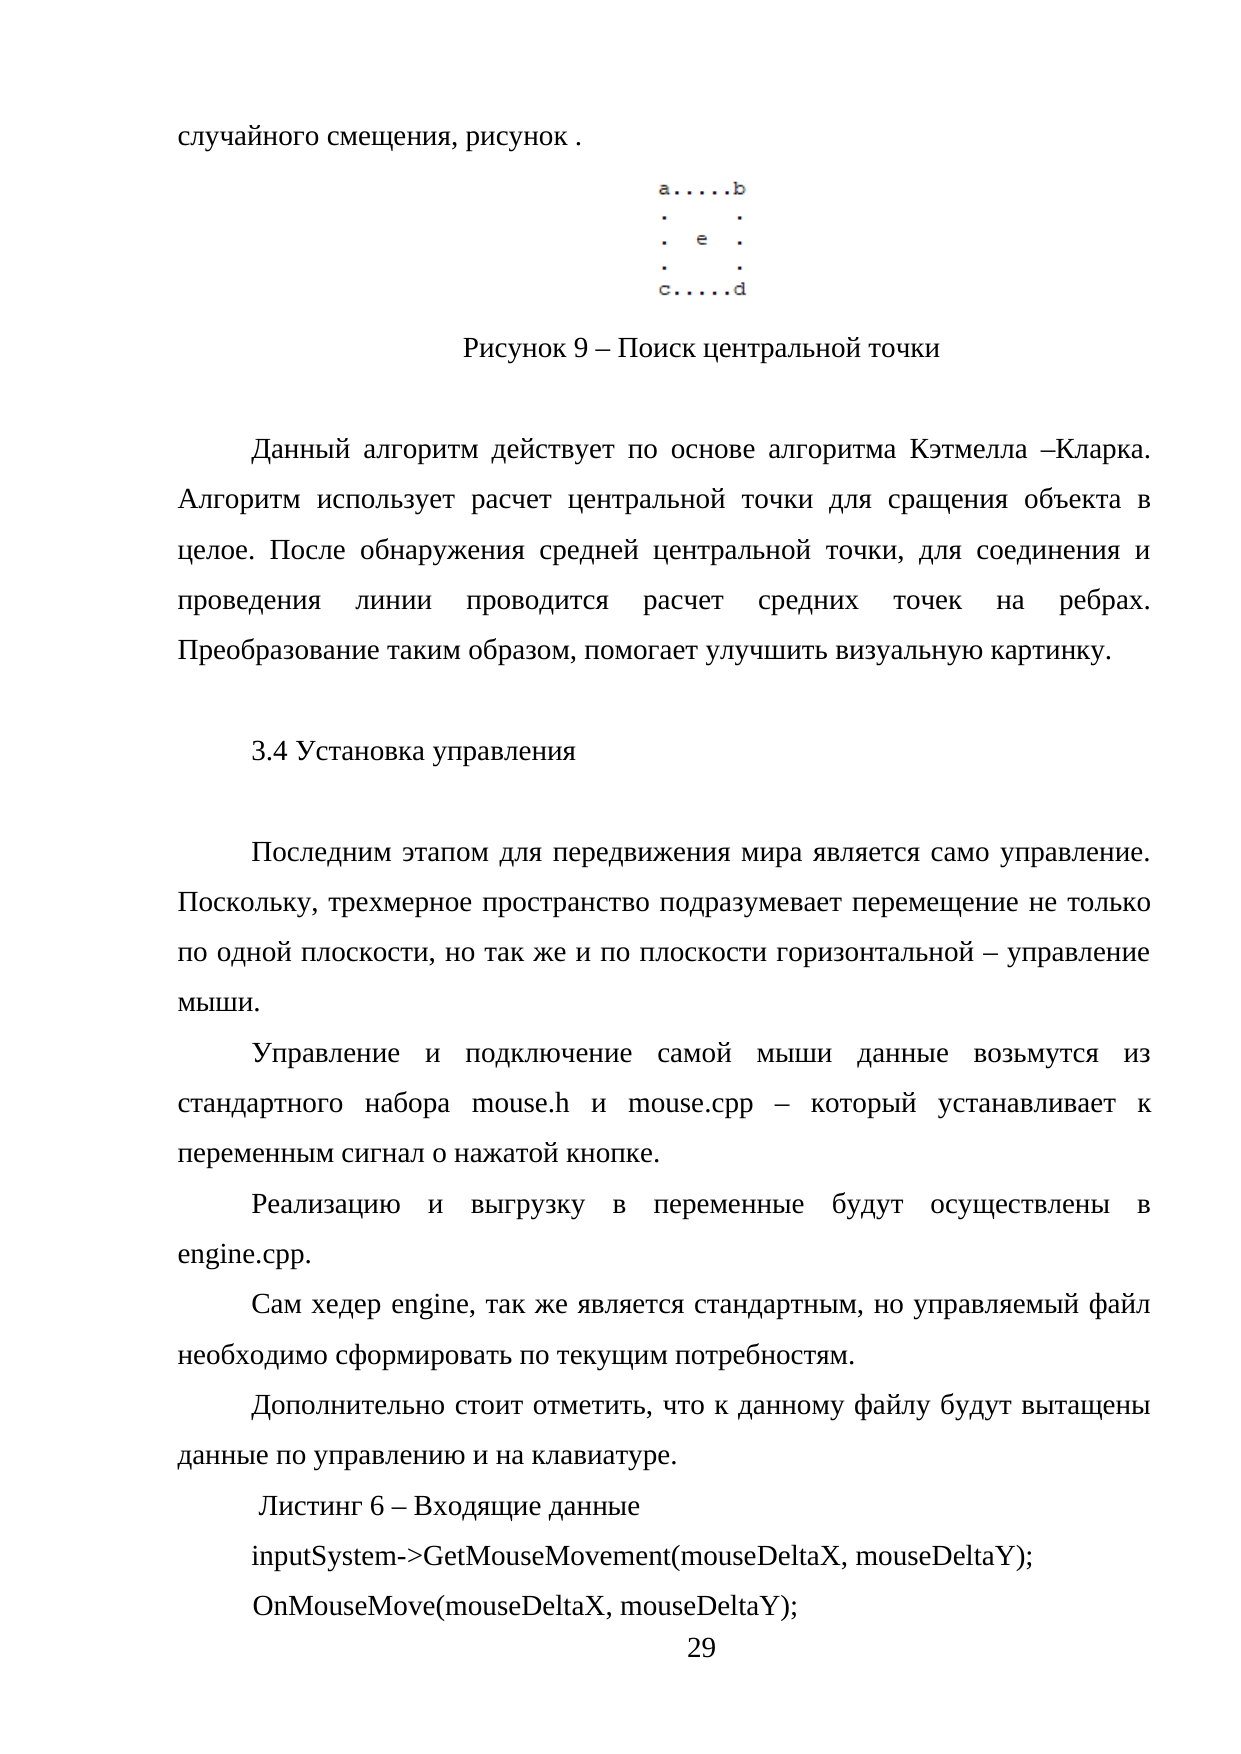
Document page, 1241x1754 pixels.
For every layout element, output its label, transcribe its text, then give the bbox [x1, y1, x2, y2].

text Управление и подключение самой мыши данные возьмутся из стандартного набора mouse.h и mouse.cpp – который устанавливает к переменным сигнал о нажатой кнопке. [177, 1035, 1152, 1169]
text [177, 118, 1152, 152]
text Данный алгоритм действует по основе алгоритма Кэтмелла –Кларка. Алгоритм использует расчет центральной точки для сращения объекта в целое. После обнаружения средней центральной точки, для соединения и проведения линии проводится расчет средних точек на ребрах. Преобразование таким образом, помогает улучшить визуальную картинку. [177, 431, 1152, 666]
text Дополнительно стоит отметить, что к данному файлу будут вытащены данные по управлению и на клавиатуре. [177, 1387, 1152, 1471]
text 3.4 Установка управления [177, 733, 1152, 767]
text Листинг 6 – Входящие данные [177, 1488, 1152, 1521]
text Последним этапом для передвижения мира является само управление. Поскольку, трехмерное пространство подразумевает перемещение не только по одной плоскости, но так же и по плоскости горизонтальной – управление мыши. [177, 834, 1152, 1018]
text Сам хедер engine, так же является стандартным, но управляемый файл необходимо сформировать по текущим потребностям. [177, 1286, 1152, 1370]
text OnMouseMove(mouseDeltaX, mouseDeltaY); [177, 1588, 1152, 1622]
text inputSystem->GetMouseMovement(mouseDeltaX, mouseDeltaY); [177, 1538, 1152, 1572]
text Рисунок 9 – Поиск центральной точки [177, 331, 1152, 364]
text Реализацию и выгрузку в переменные будут осуществлены в engine.cpp. [177, 1186, 1152, 1270]
picture [627, 168, 776, 314]
